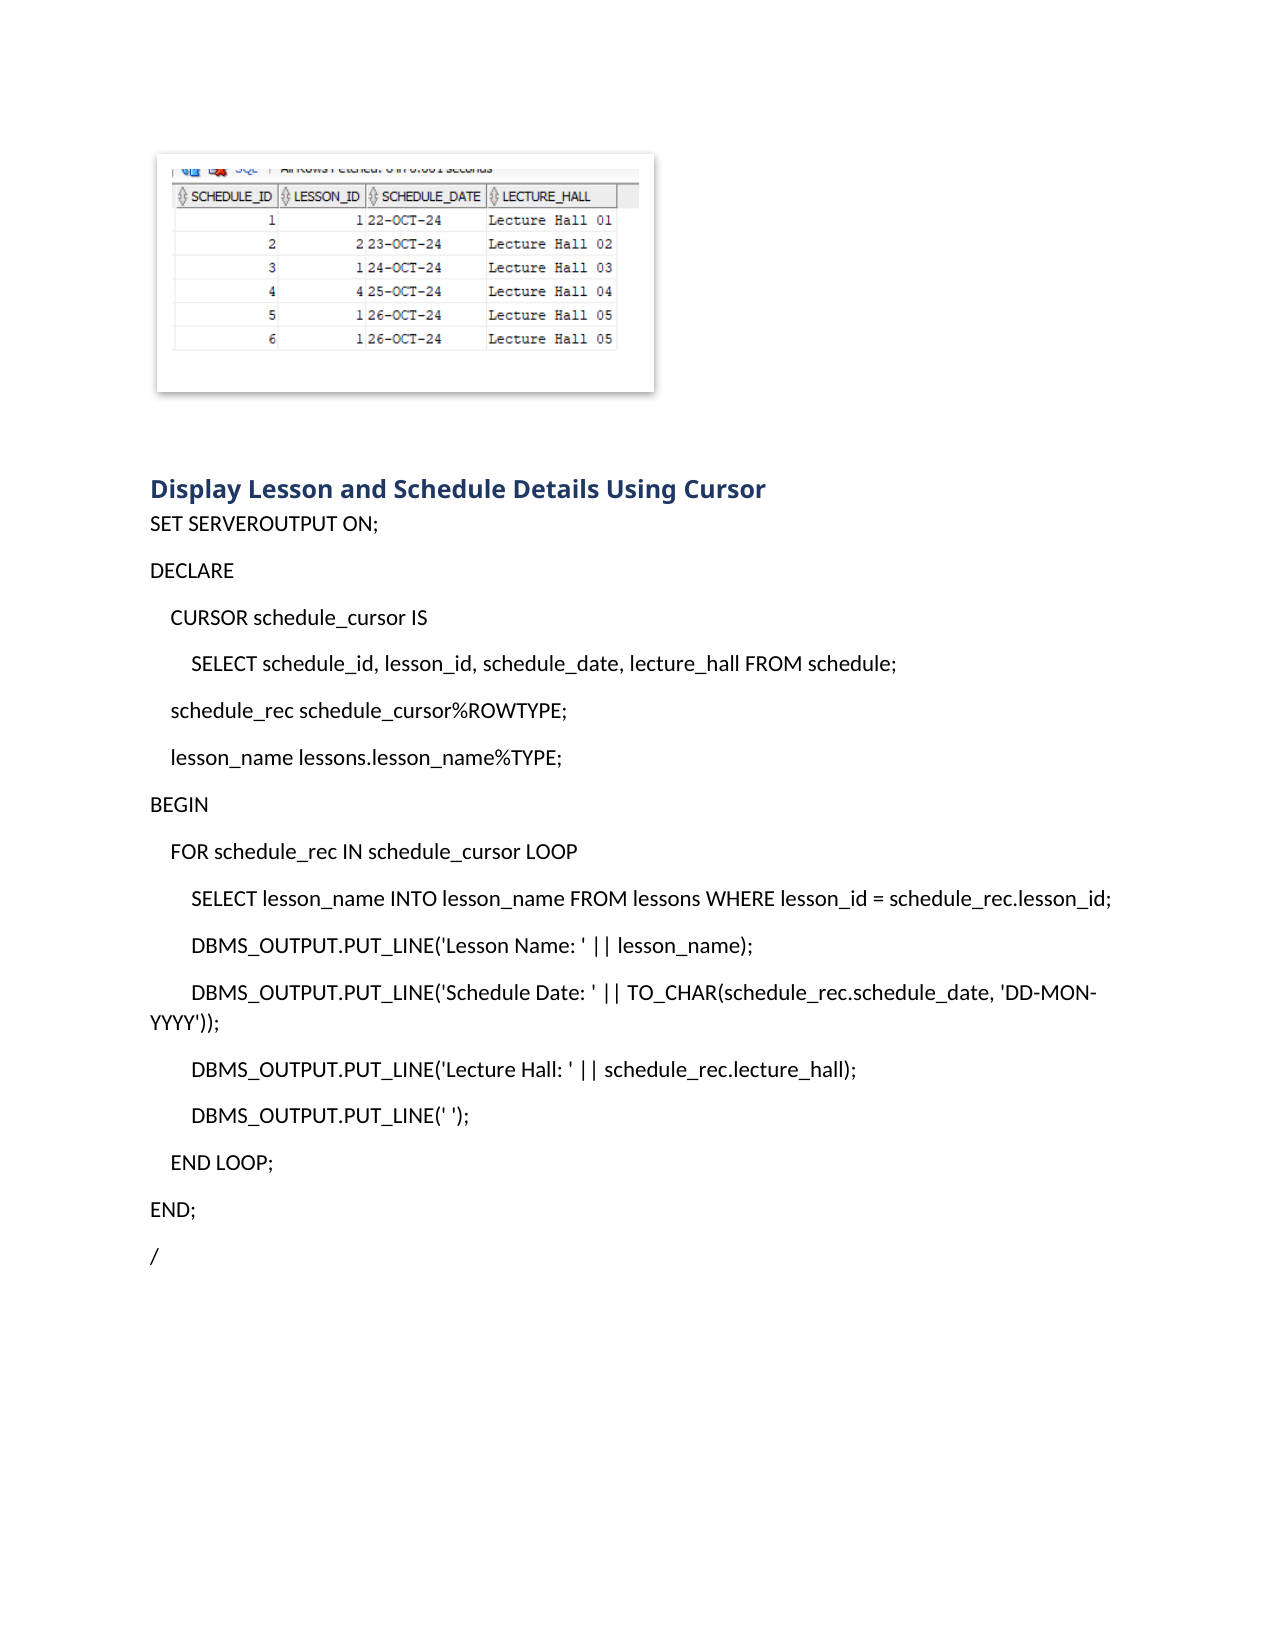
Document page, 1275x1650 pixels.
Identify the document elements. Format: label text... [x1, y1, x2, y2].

picture [172, 169, 639, 378]
text DBMS_OUTPUT.PUT_LINE('Lecture Hall: ' || schedule_rec.lecture_hall); [150, 1055, 1125, 1083]
text SELECT schedule_id, lesson_id, schedule_date, lecture_hall FROM schedule; [150, 649, 1125, 677]
text SET SERVEROUTPUT ON; [150, 509, 1125, 537]
text schedule_rec schedule_cursor%ROWTYPE; [150, 696, 1125, 724]
text FOR schedule_rec IN schedule_cursor LOOP [150, 837, 1125, 865]
text lesson_name lessons.lesson_name%TYPE; [150, 743, 1125, 771]
text DECLARE [150, 556, 1125, 584]
text END; [150, 1195, 1125, 1223]
text DBMS_OUTPUT.PUT_LINE('Lesson Name: ' || lesson_name); [150, 931, 1125, 959]
text / [150, 1242, 1125, 1270]
text SELECT lesson_name INTO lesson_name FROM lessons WHERE lesson_id = schedule_rec.lesson_id; [150, 884, 1125, 912]
subtitle Display Lesson and Schedule Details Using Cursor [150, 472, 1125, 506]
text DBMS_OUTPUT.PUT_LINE('Schedule Date: ' || TO_CHAR(schedule_rec.schedule_date, 'DD-MON-YYYY')); [150, 978, 1125, 1036]
text BEGIN [150, 790, 1125, 818]
text CURSOR schedule_cursor IS [150, 603, 1125, 631]
text END LOOP; [150, 1148, 1125, 1176]
text DBMS_OUTPUT.PUT_LINE(' '); [150, 1102, 1125, 1129]
